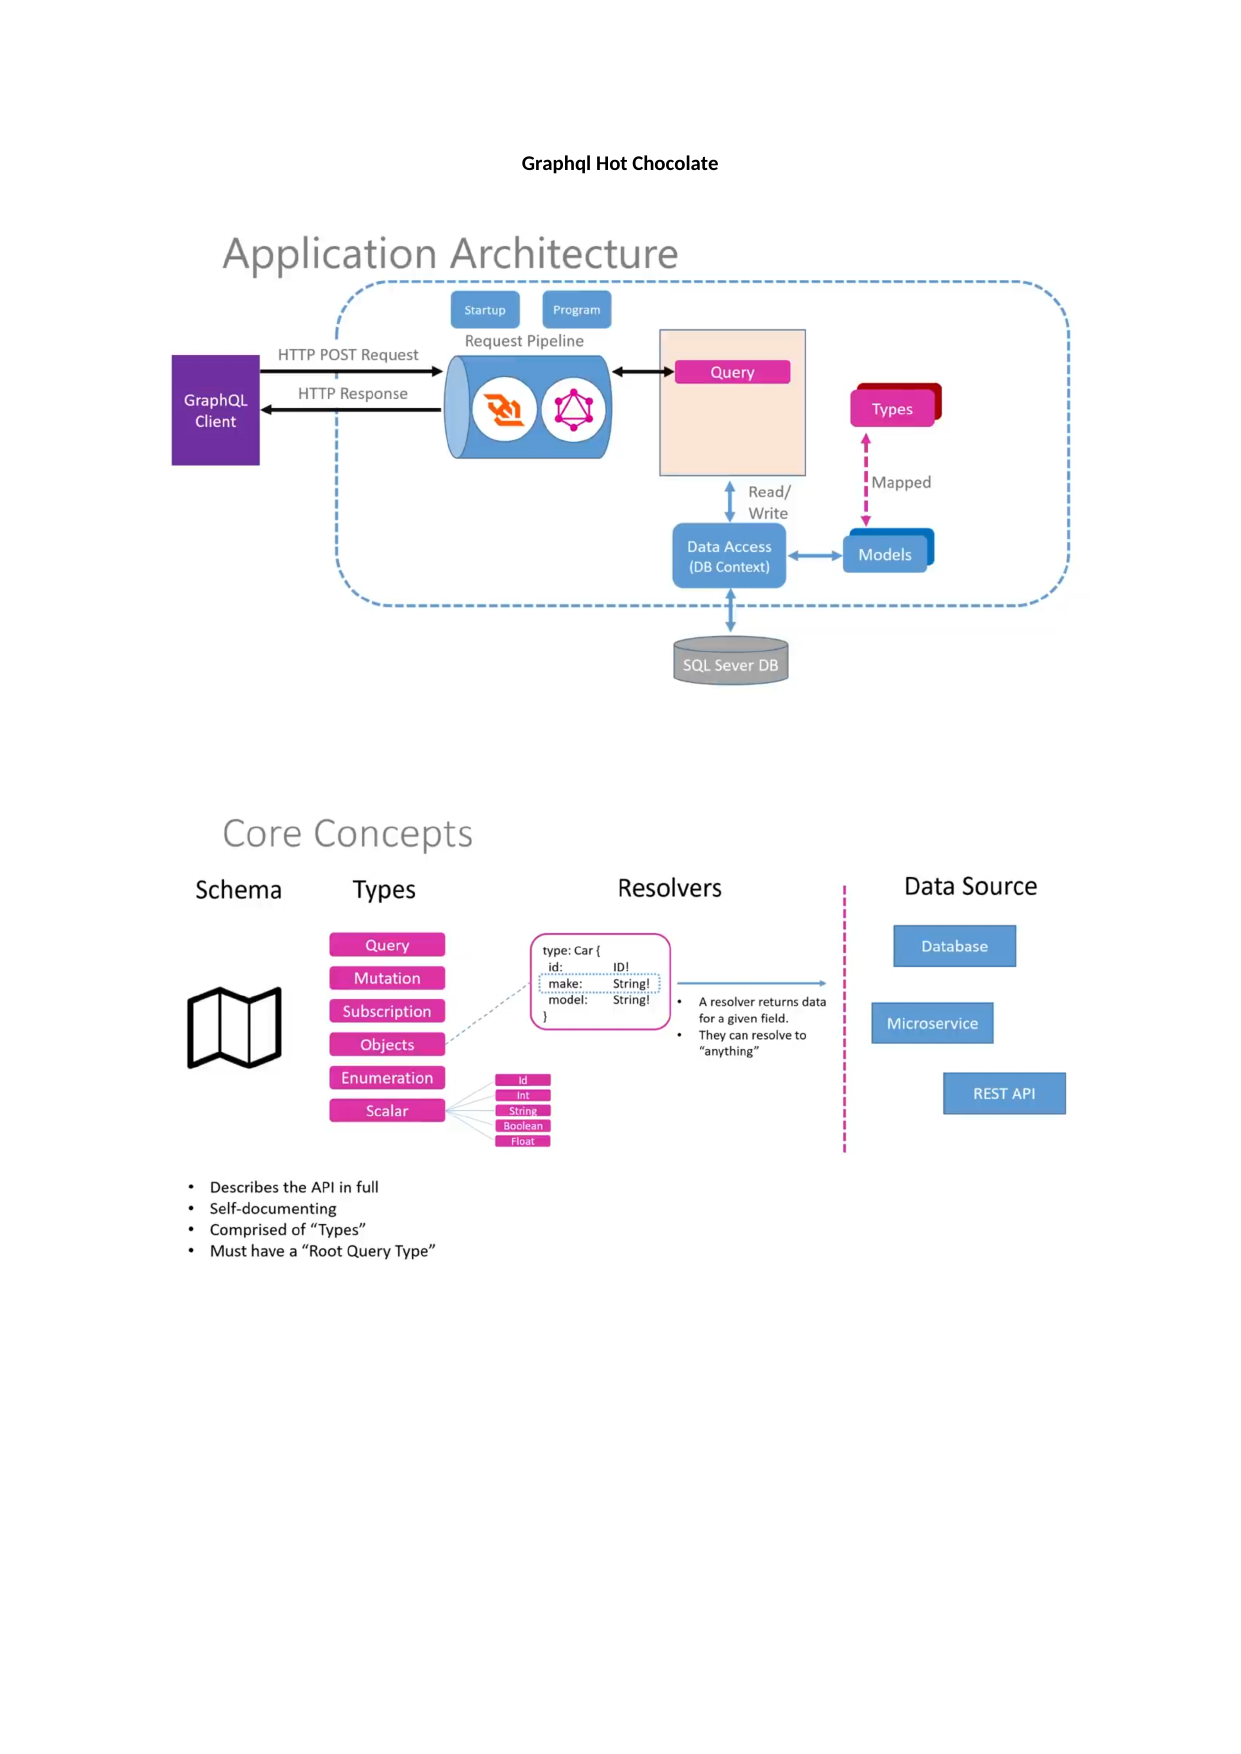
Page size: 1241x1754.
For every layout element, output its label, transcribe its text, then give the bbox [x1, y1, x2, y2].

picture [150, 175, 1091, 705]
picture [150, 755, 1091, 1284]
text Graphql Hot Chocolate [150, 150, 1090, 175]
